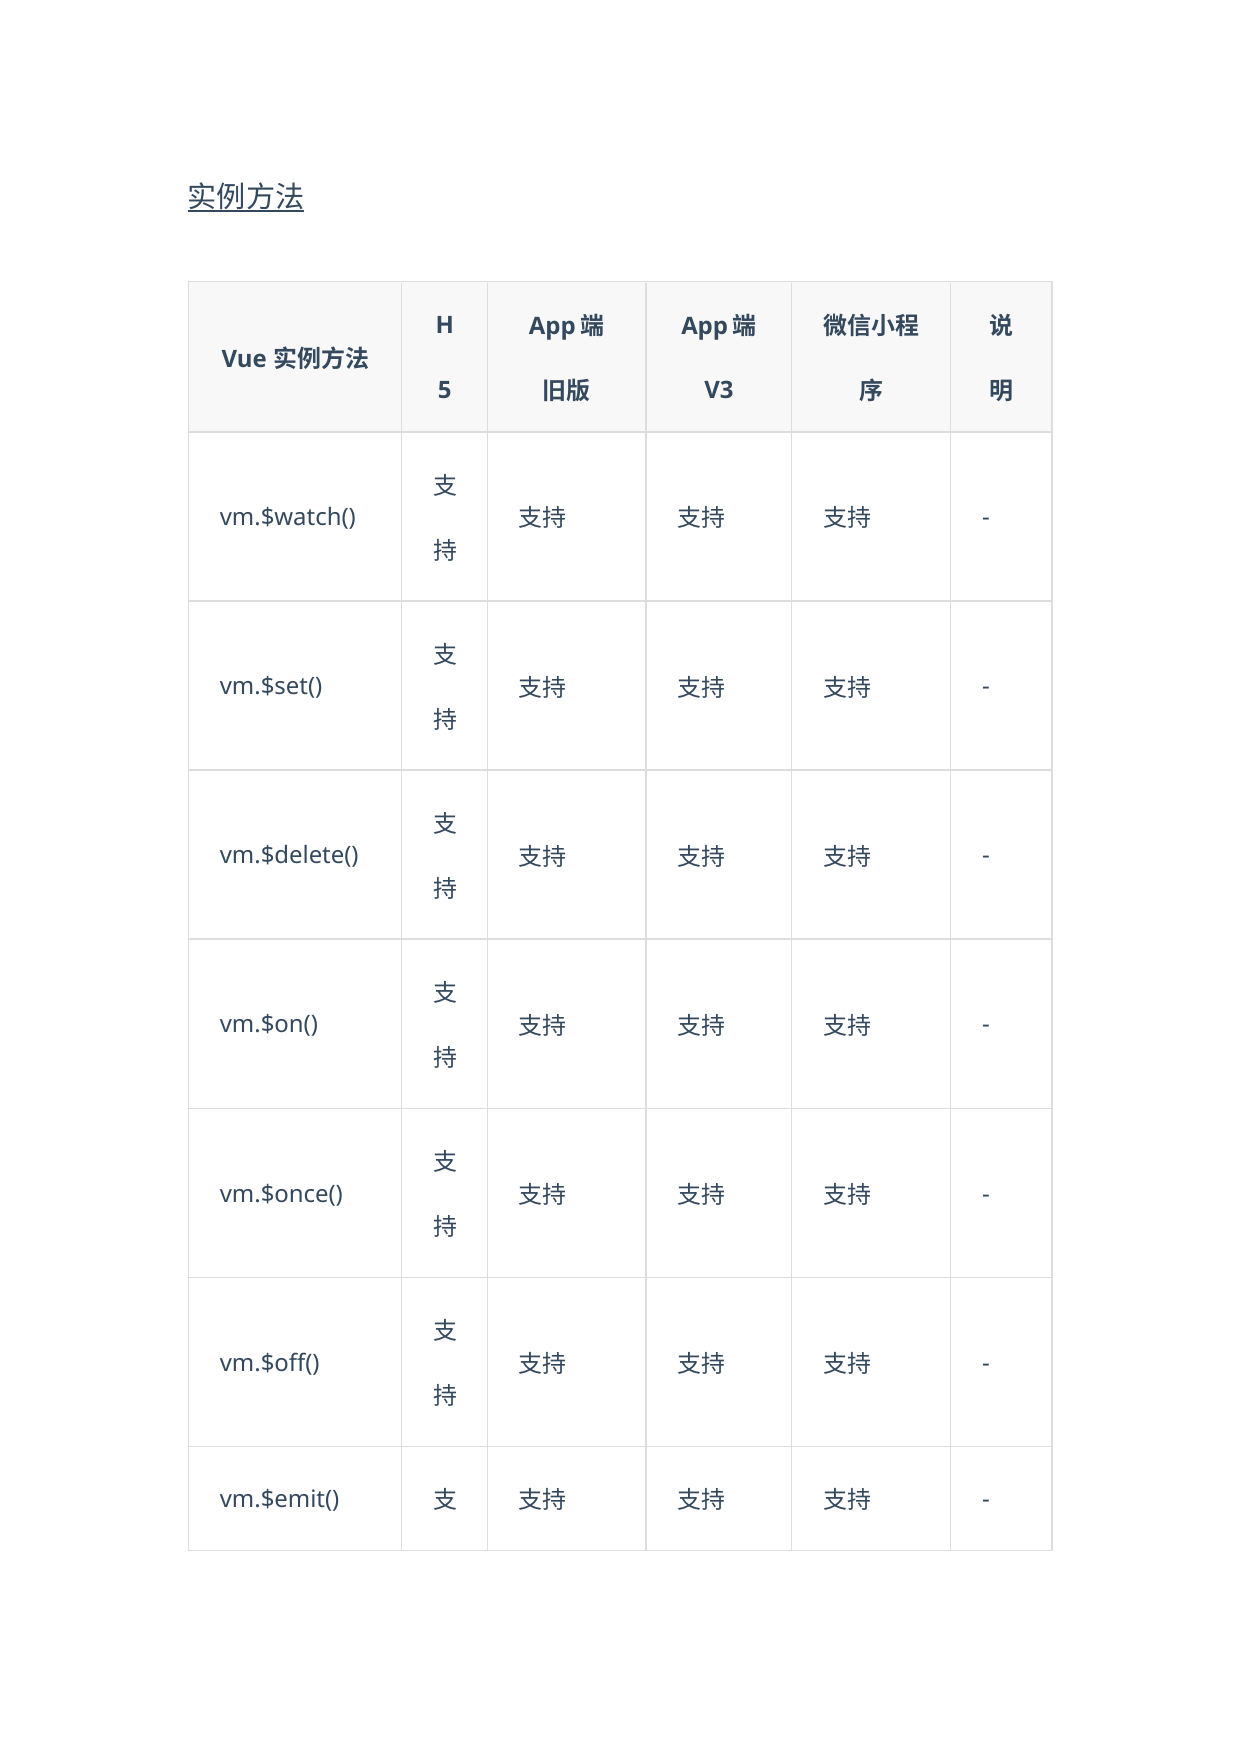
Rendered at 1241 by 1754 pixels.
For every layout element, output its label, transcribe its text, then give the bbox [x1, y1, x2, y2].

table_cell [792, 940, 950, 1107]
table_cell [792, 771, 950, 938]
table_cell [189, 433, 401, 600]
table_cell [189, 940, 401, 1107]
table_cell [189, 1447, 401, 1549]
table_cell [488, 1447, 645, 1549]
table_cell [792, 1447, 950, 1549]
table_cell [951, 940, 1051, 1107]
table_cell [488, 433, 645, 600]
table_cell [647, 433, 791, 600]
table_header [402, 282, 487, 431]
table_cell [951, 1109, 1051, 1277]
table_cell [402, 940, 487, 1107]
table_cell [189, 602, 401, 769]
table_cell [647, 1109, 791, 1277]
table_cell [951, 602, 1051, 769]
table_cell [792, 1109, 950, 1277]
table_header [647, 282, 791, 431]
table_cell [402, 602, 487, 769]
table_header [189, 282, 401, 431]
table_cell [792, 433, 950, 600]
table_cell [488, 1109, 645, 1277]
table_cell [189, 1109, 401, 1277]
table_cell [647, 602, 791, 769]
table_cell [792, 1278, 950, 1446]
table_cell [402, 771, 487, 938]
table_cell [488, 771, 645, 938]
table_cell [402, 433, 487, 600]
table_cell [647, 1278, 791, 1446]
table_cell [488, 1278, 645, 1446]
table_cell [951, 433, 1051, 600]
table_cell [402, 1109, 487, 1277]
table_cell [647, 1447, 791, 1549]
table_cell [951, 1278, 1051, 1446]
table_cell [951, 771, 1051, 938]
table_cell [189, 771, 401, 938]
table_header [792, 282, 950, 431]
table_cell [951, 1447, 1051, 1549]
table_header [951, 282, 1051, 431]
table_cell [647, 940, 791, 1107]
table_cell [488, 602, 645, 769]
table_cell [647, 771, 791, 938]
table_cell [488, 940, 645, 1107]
subtitle 实例方法 [187, 162, 1053, 227]
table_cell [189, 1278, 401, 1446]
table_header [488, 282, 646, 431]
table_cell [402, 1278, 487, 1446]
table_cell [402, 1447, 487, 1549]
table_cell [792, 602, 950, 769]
